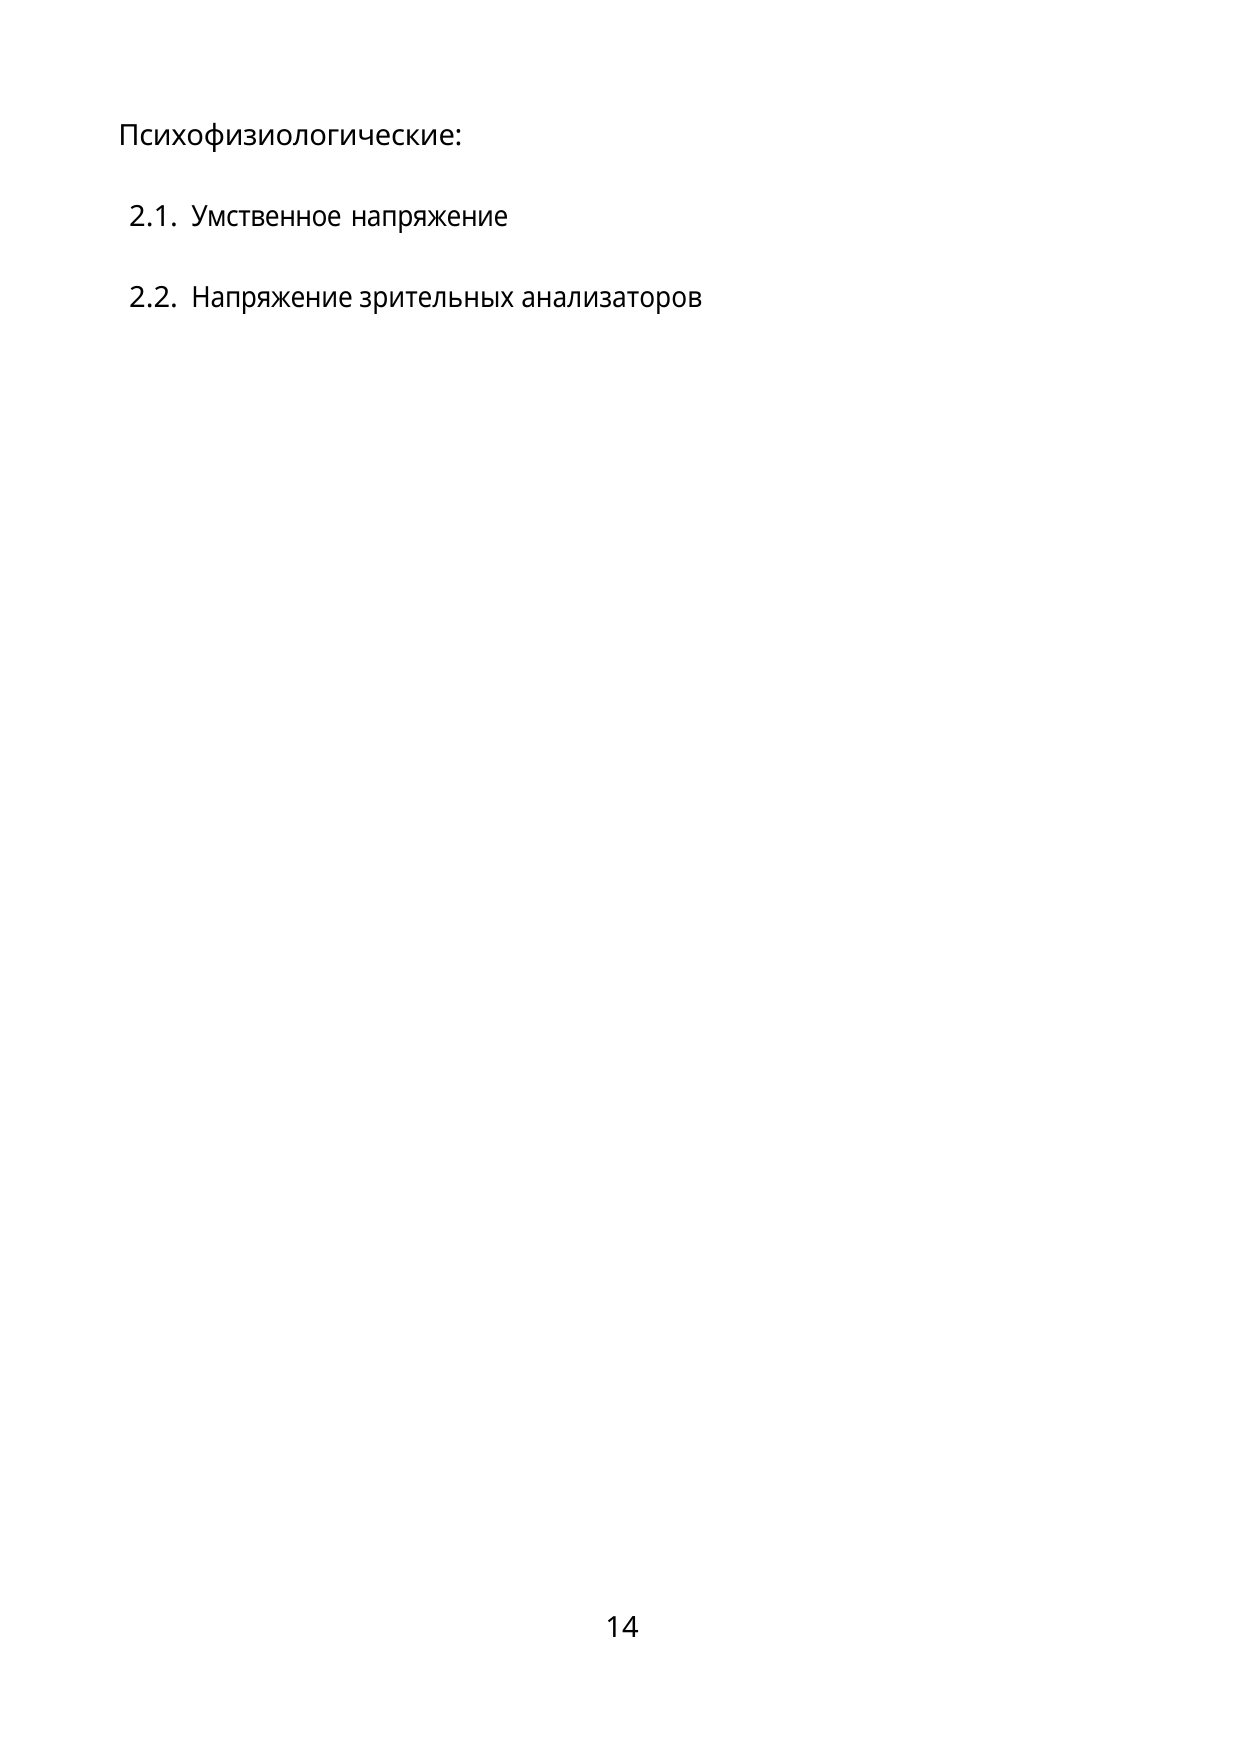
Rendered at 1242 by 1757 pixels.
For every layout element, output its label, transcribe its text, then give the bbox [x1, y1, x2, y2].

list Напряжение зрительных анализаторов [129, 277, 1135, 316]
list Умственное напряжение [129, 195, 1135, 235]
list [118, 114, 818, 154]
